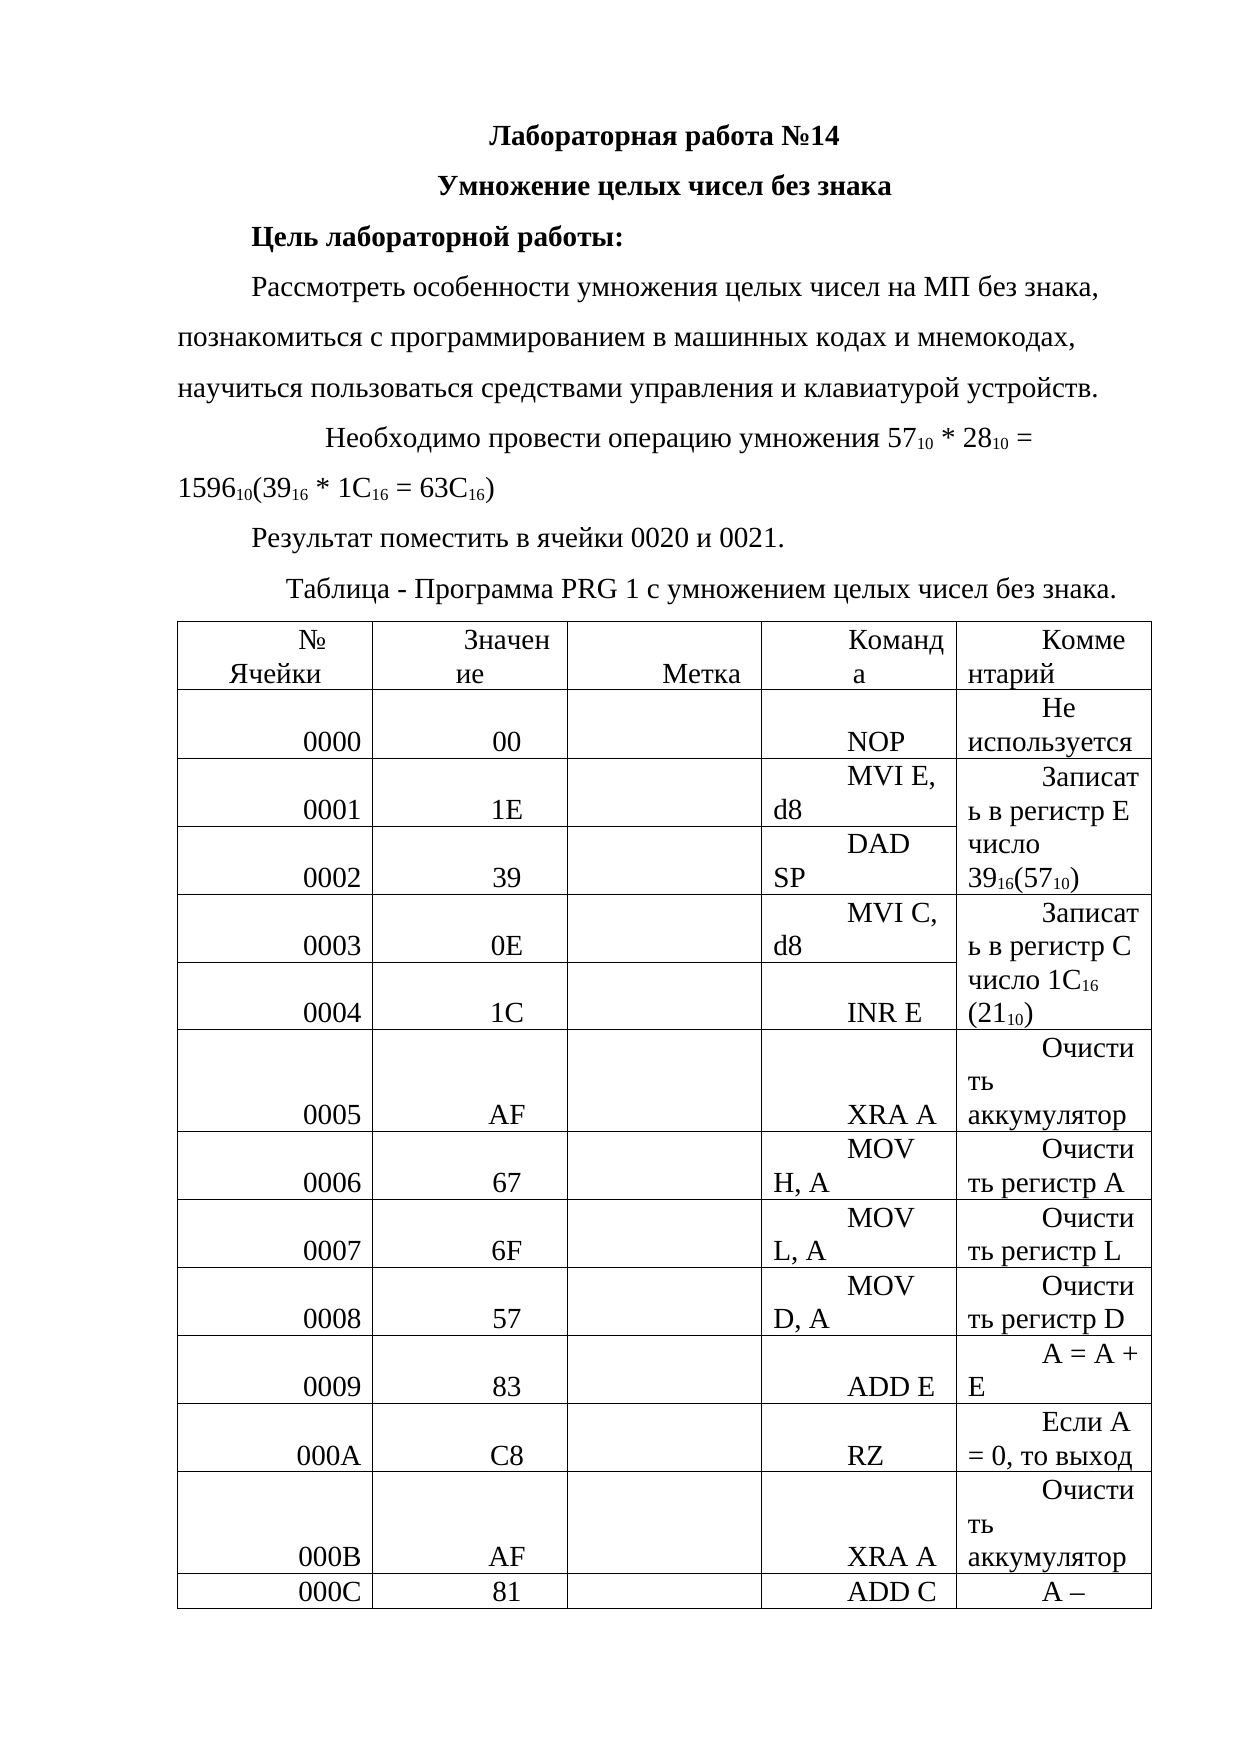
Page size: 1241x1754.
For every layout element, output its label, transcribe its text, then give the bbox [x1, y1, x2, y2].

table_cell [568, 1404, 761, 1471]
table_cell [568, 1574, 761, 1607]
text Результат поместить в ячейки 0020 и 0021. [177, 521, 1152, 554]
table_cell 0001 [178, 759, 372, 826]
table_cell Записать в регистр E число 3916(5710) [957, 759, 1151, 894]
table_cell C8 [373, 1404, 567, 1471]
table_cell 000A [178, 1404, 372, 1471]
table_cell 0003 [178, 895, 372, 962]
table_cell 6F [373, 1200, 567, 1267]
table_cell ADD C [762, 1574, 956, 1607]
table_cell XRA A [762, 1472, 956, 1573]
table_cell Очистить аккумулятор [957, 1472, 1151, 1573]
table_cell ADD E [762, 1336, 956, 1403]
table_cell MOV L, A [762, 1200, 956, 1267]
table_header Команда [762, 622, 956, 689]
table_cell 0005 [178, 1030, 372, 1131]
table_cell [568, 1268, 761, 1335]
table_cell 0009 [178, 1336, 372, 1403]
table_cell RZ [762, 1404, 956, 1471]
table_cell 1E [373, 759, 567, 826]
table_cell [568, 1472, 761, 1573]
table_cell 39 [373, 827, 567, 894]
table_cell 57 [373, 1268, 567, 1335]
table_cell 67 [373, 1132, 567, 1199]
table_header Значение [373, 622, 567, 689]
table_cell MOV D, A [762, 1268, 956, 1335]
table_cell [568, 690, 761, 757]
table_cell XRA A [762, 1030, 956, 1131]
subtitle Лабораторная работа №14 [177, 118, 1152, 152]
table_cell Очистить регистр L [957, 1200, 1151, 1267]
table_cell DAD SP [762, 827, 956, 894]
table_cell 0004 [178, 963, 372, 1029]
table_cell [568, 895, 761, 962]
table_cell Очистить регистр A [957, 1132, 1151, 1199]
table_cell [568, 1200, 761, 1267]
table_cell 81 [373, 1574, 567, 1607]
table_cell [568, 759, 761, 826]
table_cell [568, 1336, 761, 1403]
table_cell 0006 [178, 1132, 372, 1199]
table_cell AF [373, 1030, 567, 1131]
table_cell MOV H, A [762, 1132, 956, 1199]
table_cell 0E [373, 895, 567, 962]
text Цель лабораторной работы: Рассмотреть особенности умножения целых чисел на МП без знака, познакомиться с программированием в машинных кодах и мнемокодах, научиться пользоваться средствами управления и клавиатурой устройств. [177, 219, 1152, 403]
table_cell Очистить аккумулятор [957, 1030, 1151, 1131]
table_header № Ячейки [178, 622, 372, 689]
table_cell A = A + E [957, 1336, 1151, 1403]
text Необходимо провести операцию умножения 5710 * 2810 = 159610(3916 * 1С16 = 63С16) [177, 420, 1152, 504]
table_cell 000B [178, 1472, 372, 1573]
table_cell [568, 1030, 761, 1131]
table_cell INR E [762, 963, 956, 1029]
table_cell AF [373, 1472, 567, 1573]
table_header Метка [568, 622, 761, 689]
table_cell [568, 827, 761, 894]
table_cell 83 [373, 1336, 567, 1403]
table_cell MVI E, d8 [762, 759, 956, 826]
table_cell MVI C, d8 [762, 895, 956, 962]
table_cell 000C [178, 1574, 372, 1607]
table_cell NOP [762, 690, 956, 757]
table_cell 00 [373, 690, 567, 757]
table_cell [568, 963, 761, 1029]
table_cell 0007 [178, 1200, 372, 1267]
text Умножение целых чисел без знака [177, 168, 1152, 202]
table_cell 0000 [178, 690, 372, 757]
table_cell Если А = 0, то выход [957, 1404, 1151, 1471]
table_cell [568, 1132, 761, 1199]
table_cell A – множитель [957, 1574, 1151, 1607]
table_cell 0008 [178, 1268, 372, 1335]
table_cell 1С [373, 963, 567, 1029]
text Таблица - Программа PRG 1 с умножением целых чисел без знака. [177, 571, 1152, 604]
table_cell 0002 [178, 827, 372, 894]
table_header Комментарий [957, 622, 1151, 689]
table_cell Не используется [957, 690, 1151, 757]
table_cell Очистить регистр D [957, 1268, 1151, 1335]
table_cell Записать в регистр C число 1С16 (2110) [957, 895, 1151, 1029]
